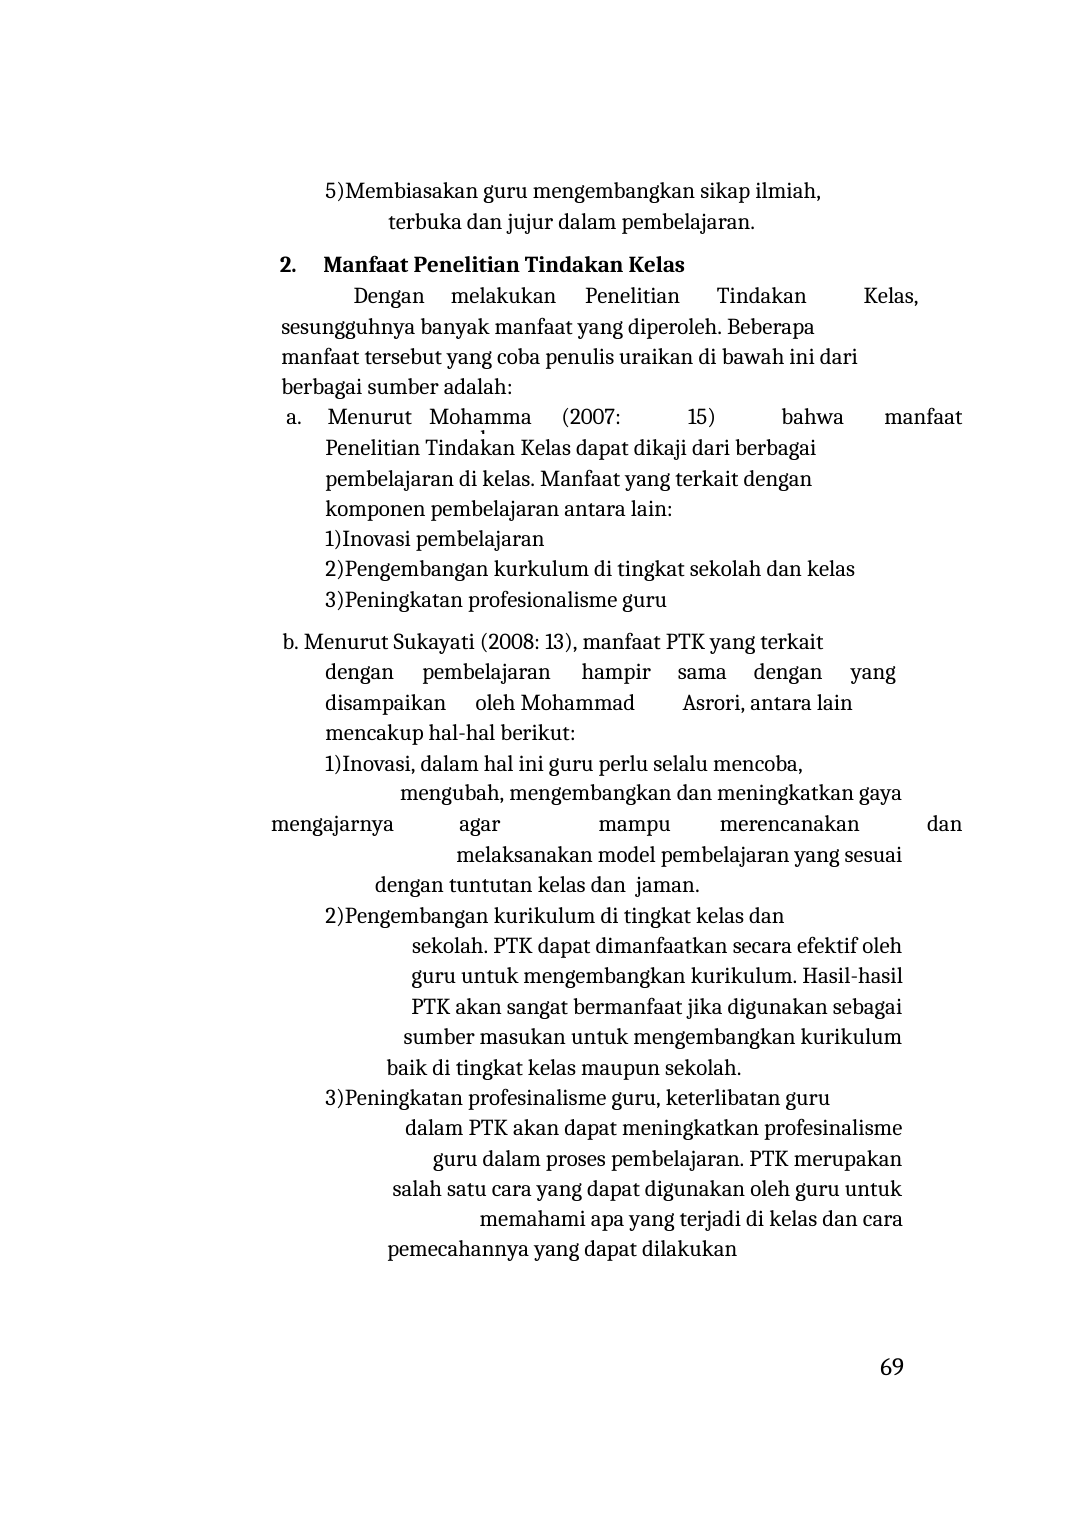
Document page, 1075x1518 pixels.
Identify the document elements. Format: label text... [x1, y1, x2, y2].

text Penelitian Tindakan Kelas dapat dikaji dari berbagai [325, 438, 925, 460]
text disampaikan oleh Mohammad Asrori, antara lain [325, 692, 925, 714]
text 3)Peningkatan profesinalisme guru, keterlibatan guru [325, 1087, 925, 1109]
text sumber masukan untuk mengembangkan kurikulum [150, 1027, 902, 1049]
text b. Menurut Sukayati (2008: 13), manfaat PTK yang terkait [282, 632, 925, 654]
text sesungguhnya banyak manfaat yang diperoleh. Beberapa [281, 316, 925, 339]
text dengan pembelajaran hampir sama dengan yang [325, 662, 925, 684]
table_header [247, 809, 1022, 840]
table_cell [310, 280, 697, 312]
text terbuka dan jujur dalam pembelajaran. [150, 211, 755, 234]
text 1)Inovasi pembelajaran [325, 528, 925, 551]
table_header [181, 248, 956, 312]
text berbagai sumber adalah: [281, 376, 925, 399]
text guru untuk mengembangkan kurikulum. Hasil-hasil [150, 966, 903, 988]
text pembelajaran di kelas. Manfaat yang terkait dengan [325, 468, 925, 491]
text 2)Pengembangan kurkulum di tingkat sekolah dan kelas [325, 559, 925, 581]
text 3)Peningkatan profesionalisme guru [325, 589, 925, 612]
text baik di tingkat kelas maupun sekolah. [150, 1057, 742, 1079]
text 69 [150, 1356, 904, 1381]
text melaksanakan model pembelajaran yang sesuai [150, 844, 902, 867]
text mencakup hal-hal berikut: [325, 722, 925, 745]
text salah satu cara yang dapat digunakan oleh guru untuk [150, 1178, 902, 1201]
text 1)Inovasi, dalam hal ini guru perlu selalu mencoba, [325, 753, 925, 775]
text manfaat tersebut yang coba penulis uraikan di bawah ini dari [281, 346, 925, 368]
text 2)Pengembangan kurikulum di tingkat kelas dan [325, 905, 925, 928]
text guru dalam proses pembelajaran. PTK merupakan [150, 1148, 902, 1170]
text pemecahannya yang dapat dilakukan [150, 1238, 737, 1261]
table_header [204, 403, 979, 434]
text sekolah. PTK dapat dimanfaatkan secara efektif oleh [150, 935, 902, 958]
text PTK akan sangat bermanfaat jika digunakan sebagai [150, 996, 902, 1019]
text mengubah, mengembangkan dan meningkatkan gaya [150, 783, 902, 805]
text memahami apa yang terjadi di kelas dan cara [150, 1209, 903, 1231]
text dengan tuntutan kelas dan jaman. [150, 875, 925, 897]
text komponen pembelajaran antara lain: [325, 498, 925, 521]
text dalam PTK akan dapat meningkatkan profesinalisme [150, 1117, 902, 1140]
text 5)Membiasakan guru mengembangkan sikap ilmiah, [325, 181, 925, 203]
